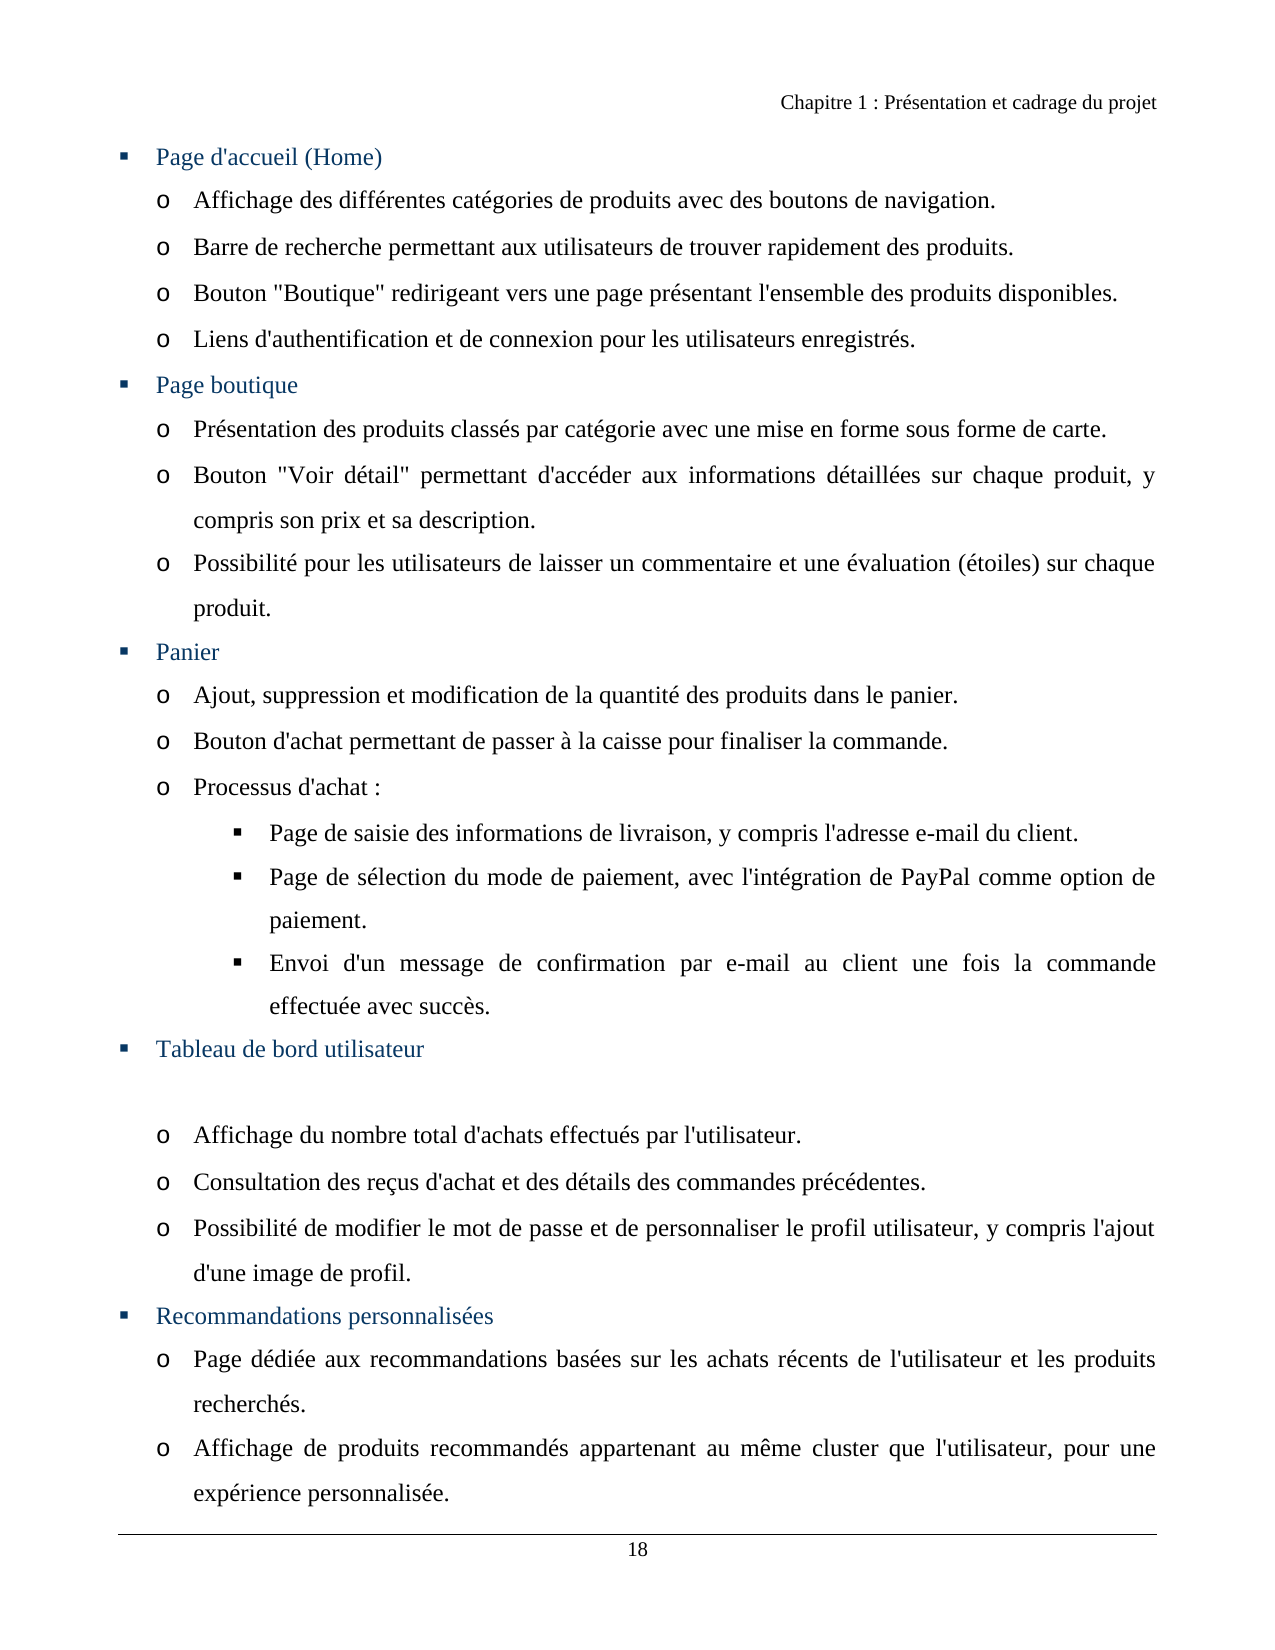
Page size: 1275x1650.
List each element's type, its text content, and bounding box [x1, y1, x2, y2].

list Barre de recherche permettant aux utilisateurs de trouver rapidement des produits. [156, 232, 1157, 263]
list Processus d'achat : [156, 772, 1157, 803]
list Bouton "Boutique" redirigeant vers une page présentant l'ensemble des produits disponibles. [156, 278, 1157, 309]
list Recommandations personnalisées [118, 1301, 1157, 1330]
list Consultation des reçus d'achat et des détails des commandes précédentes. [156, 1167, 1157, 1197]
list Affichage du nombre total d'achats effectués par l'utilisateur. [156, 1120, 1157, 1151]
list Page boutique [118, 371, 1157, 399]
list Panier [118, 637, 1157, 665]
list Présentation des produits classés par catégorie avec une mise en forme sous forme de carte. [156, 414, 1157, 444]
list Possibilité pour les utilisateurs de laisser un commentaire et une évaluation (étoiles) sur chaque produit. [156, 548, 1157, 622]
list Envoi d'un message de confirmation par e-mail au client une fois la commande effectuée avec succès. [232, 948, 1157, 1020]
list Liens d'authentification et de connexion pour les utilisateurs enregistrés. [156, 324, 1157, 355]
list Tableau de bord utilisateur [118, 1034, 1157, 1063]
list Page d'accueil (Home) [118, 142, 1157, 171]
list Ajout, suppression et modification de la quantité des produits dans le panier. [156, 680, 1157, 711]
list Page de saisie des informations de livraison, y compris l'adresse e-mail du client. [232, 818, 1157, 847]
list Bouton "Voir détail" permettant d'accéder aux informations détaillées sur chaque produit, y compris son prix et sa description. [156, 460, 1157, 534]
list Bouton d'achat permettant de passer à la caisse pour finaliser la commande. [156, 726, 1157, 757]
list Affichage de produits recommandés appartenant au même cluster que l'utilisateur, pour une expérience personnalisée. [156, 1433, 1157, 1507]
list Page dédiée aux recommandations basées sur les achats récents de l'utilisateur et les produits recherchés. [156, 1344, 1157, 1418]
list Possibilité de modifier le mot de passe et de personnaliser le profil utilisateur, y compris l'ajout d'une image de profil. [156, 1213, 1157, 1287]
list Page de sélection du mode de paiement, avec l'intégration de PayPal comme option de paiement. [232, 862, 1157, 933]
list Affichage des différentes catégories de produits avec des boutons de navigation. [156, 186, 1157, 216]
